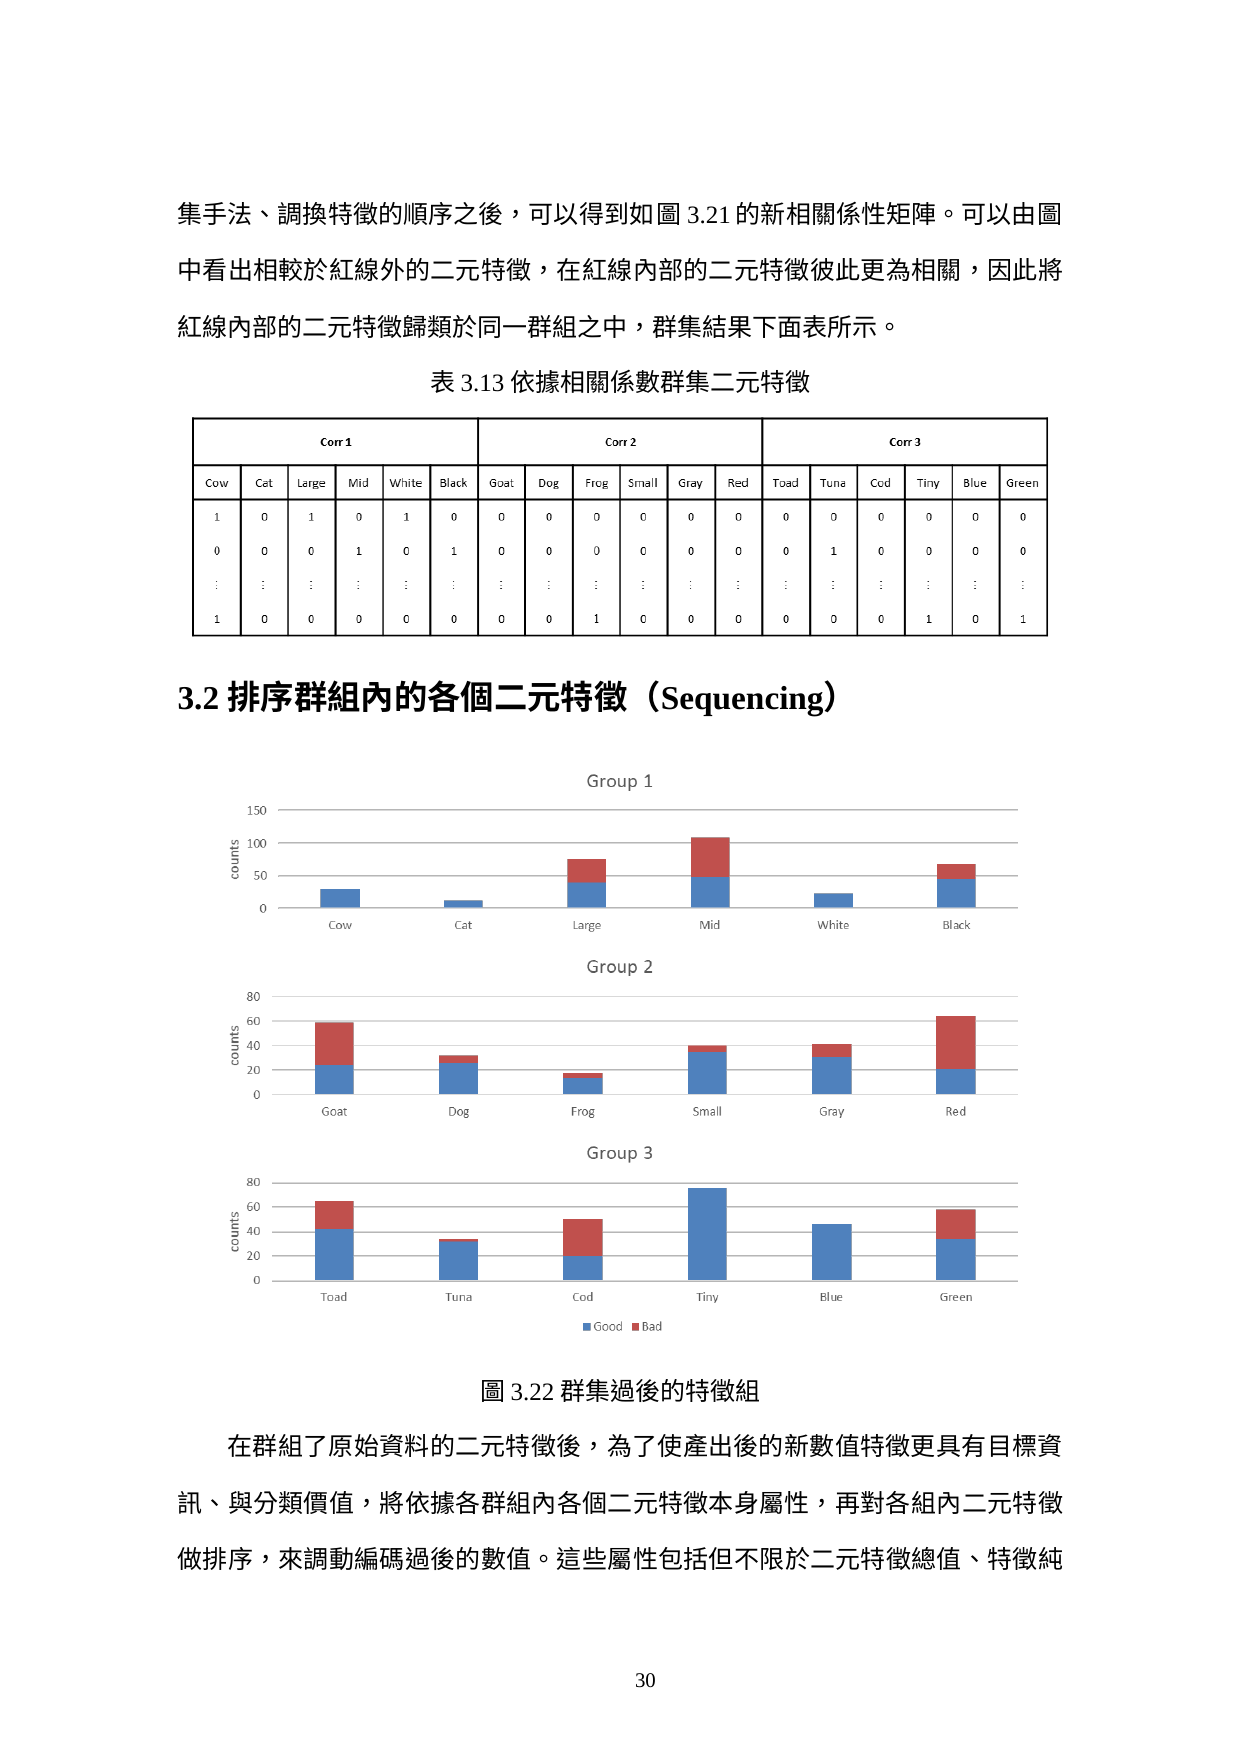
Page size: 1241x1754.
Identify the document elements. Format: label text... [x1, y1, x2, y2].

subtitle 排序群組內的各個二元特徵（Sequencing） [177, 657, 1063, 732]
picture [192, 417, 1049, 637]
picture [206, 756, 1034, 1347]
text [177, 1426, 1063, 1576]
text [177, 194, 1063, 344]
